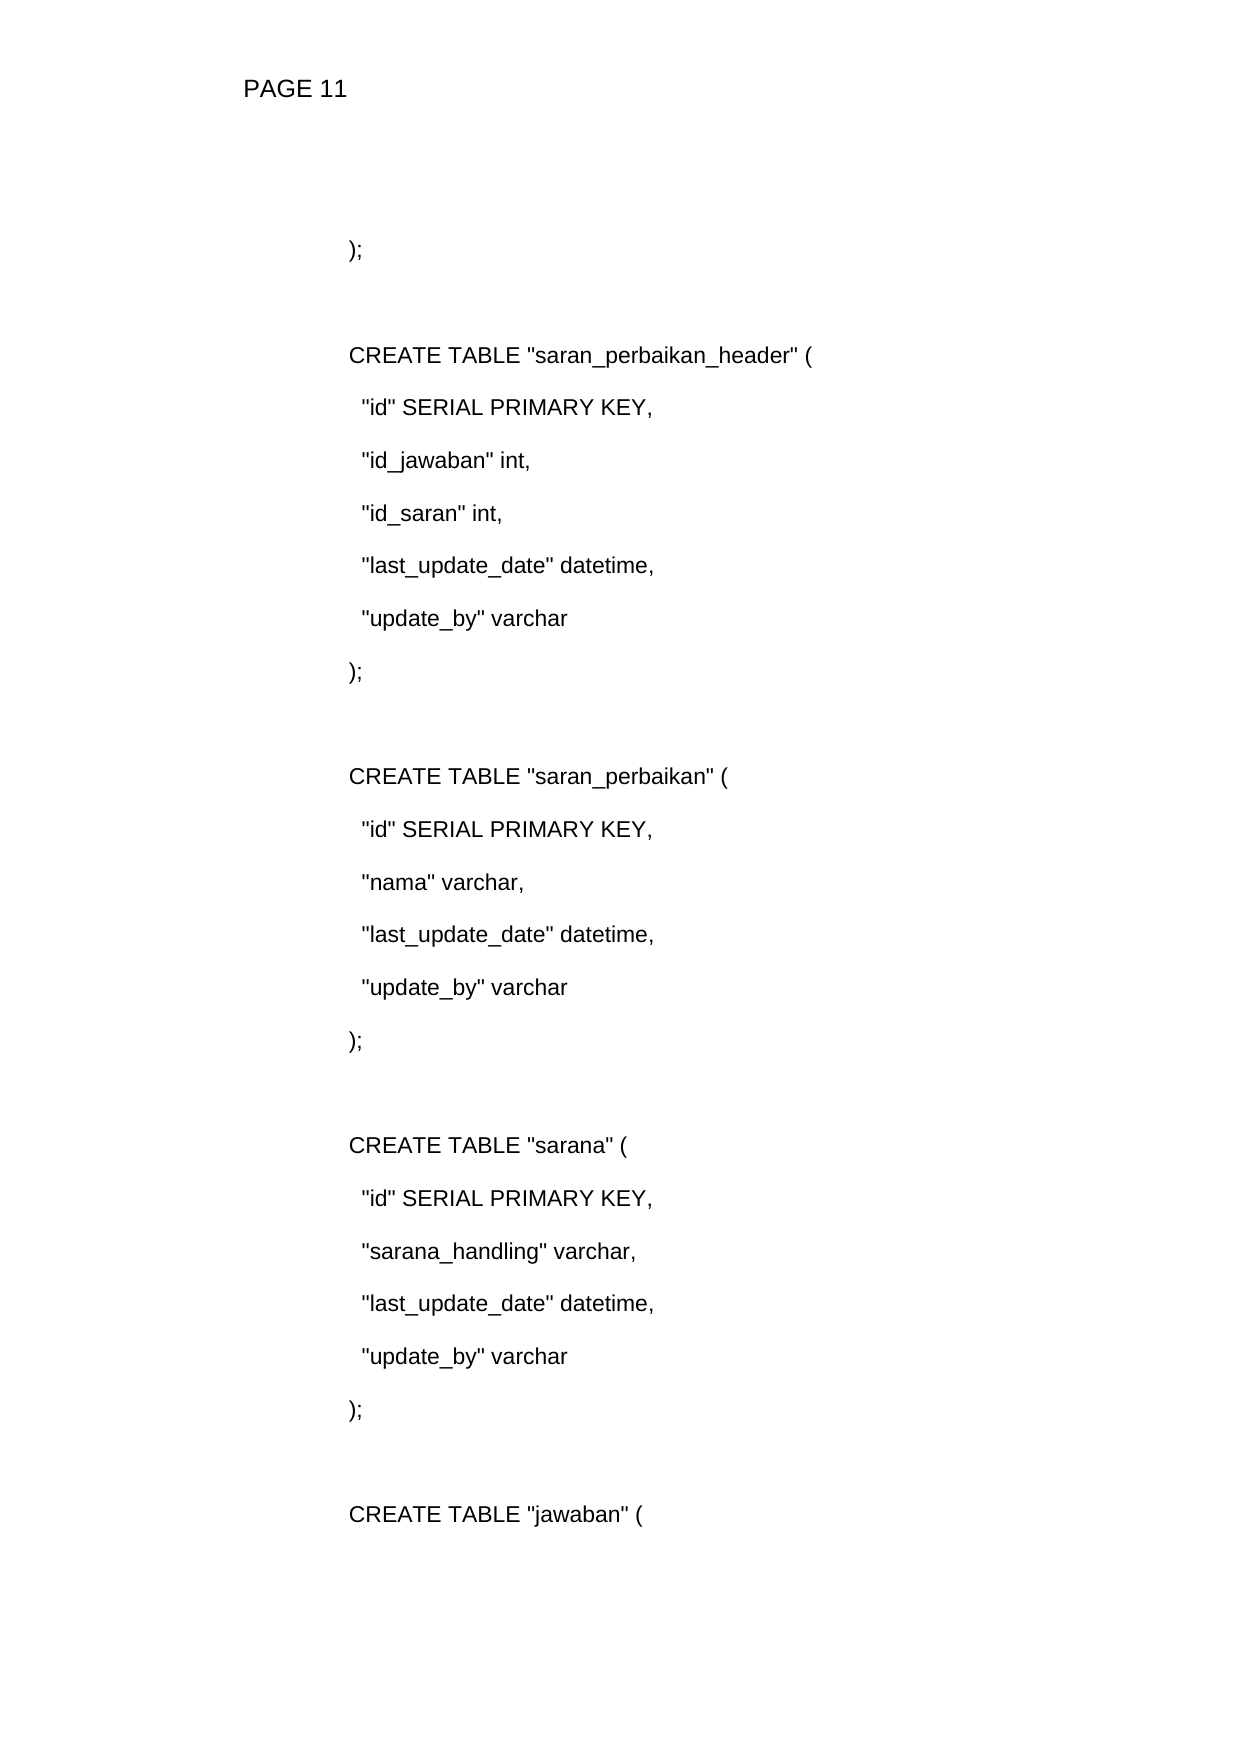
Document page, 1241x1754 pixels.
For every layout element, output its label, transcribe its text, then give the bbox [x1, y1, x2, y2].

title CREATE TABLE "saran_perbaikan" ( [349, 763, 1063, 790]
title "last_update_date" datetime, [349, 552, 1063, 579]
title "id" SERIAL PRIMARY KEY, [349, 1185, 1063, 1211]
title "update_by" varchar [349, 1343, 1063, 1369]
title "id_jawaban" int, [349, 447, 1063, 473]
title "update_by" varchar [349, 974, 1063, 1001]
title ); [349, 1396, 1063, 1422]
title ); [349, 236, 1063, 263]
title "last_update_date" datetime, [349, 1290, 1063, 1317]
title "id" SERIAL PRIMARY KEY, [349, 816, 1063, 842]
title "sarana_handling" varchar, [349, 1238, 1063, 1264]
title CREATE TABLE "sarana" ( [349, 1132, 1063, 1159]
title CREATE TABLE "saran_perbaikan_header" ( [349, 342, 1063, 368]
title "id_saran" int, [349, 500, 1063, 526]
title "nama" varchar, [349, 869, 1063, 895]
title "last_update_date" datetime, [349, 921, 1063, 948]
title ); [349, 658, 1063, 684]
title ); [349, 1027, 1063, 1053]
title "update_by" varchar [349, 605, 1063, 632]
title CREATE TABLE "jawaban" ( [349, 1501, 1063, 1528]
title "id" SERIAL PRIMARY KEY, [349, 394, 1063, 421]
